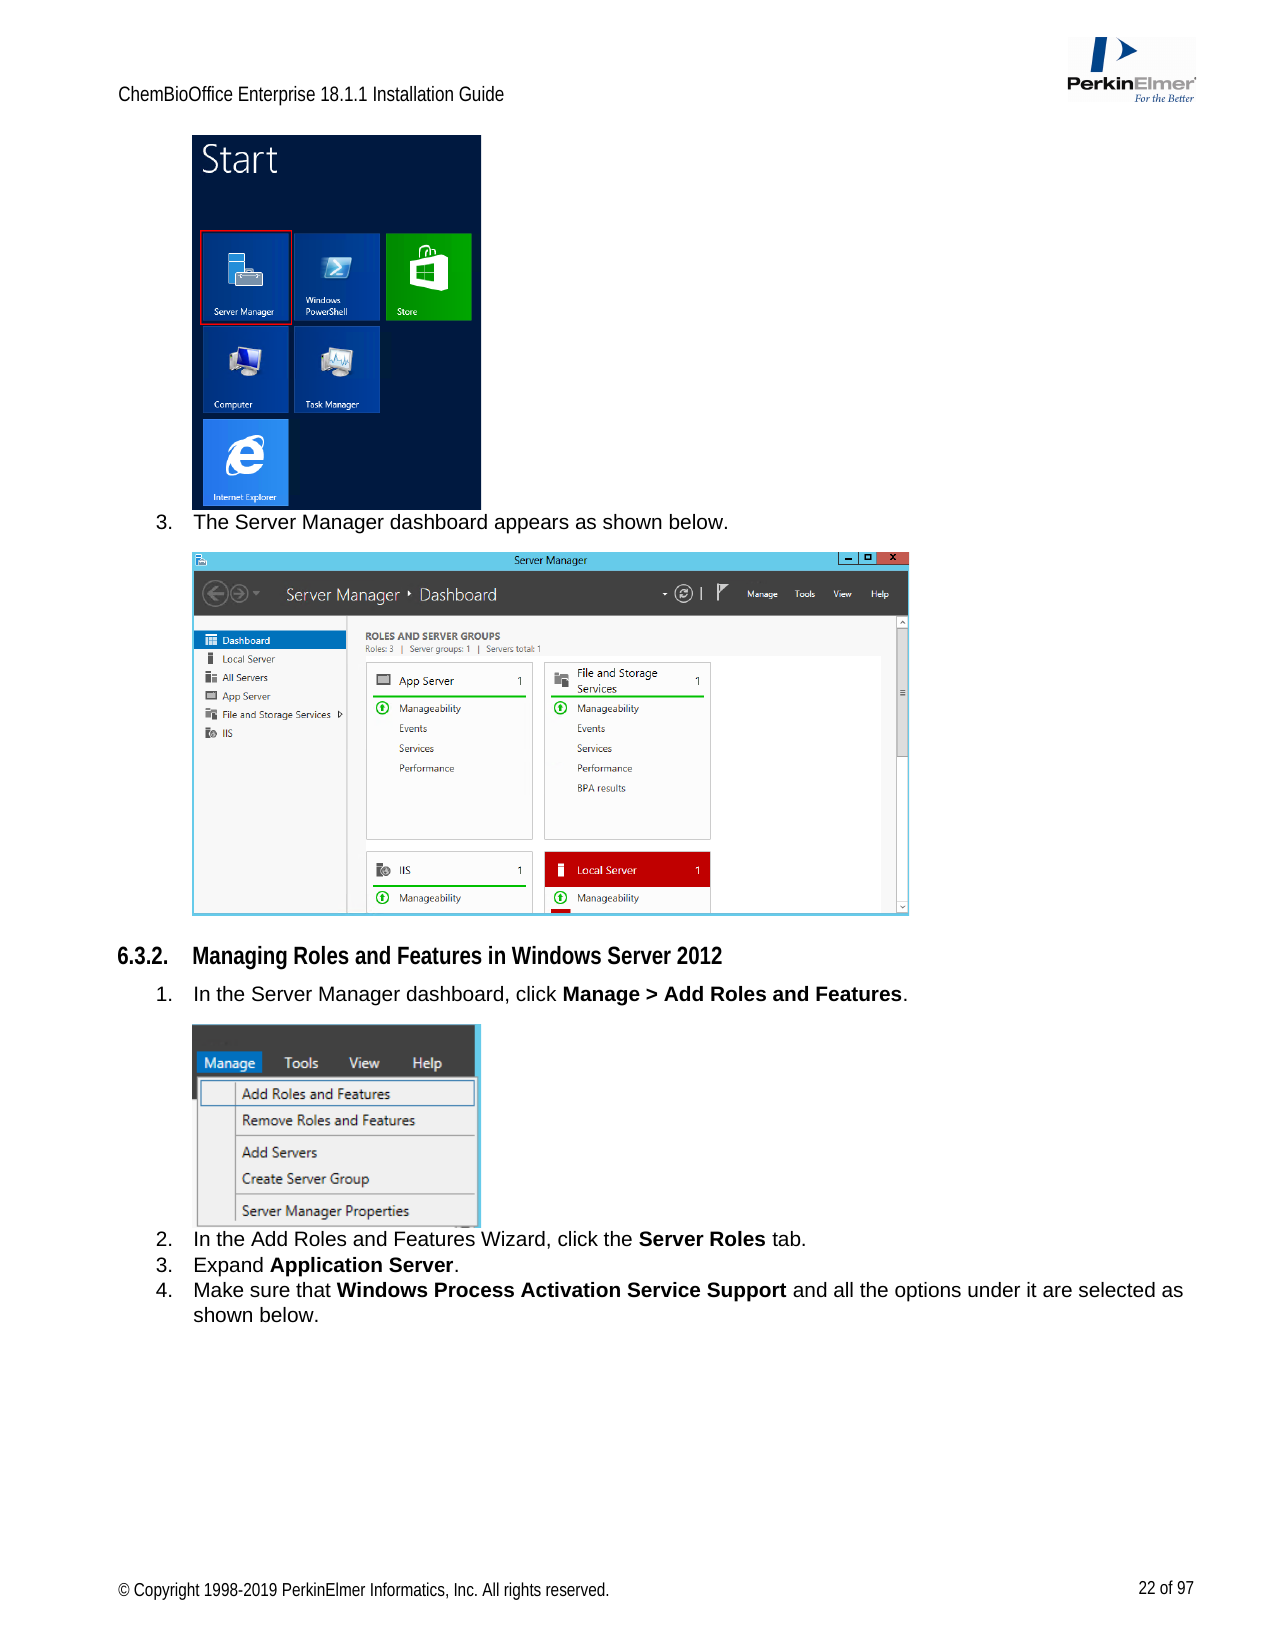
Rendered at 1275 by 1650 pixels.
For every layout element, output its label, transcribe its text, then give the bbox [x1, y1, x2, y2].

picture [192, 1024, 482, 1228]
list Expand Application Server. [156, 1253, 1204, 1277]
picture [1067, 37, 1197, 102]
picture [192, 135, 482, 510]
picture [192, 552, 910, 916]
subtitle Managing Roles and Features in Windows Server 2012 [117, 941, 1204, 970]
list Make sure that Windows Process Activation Service Support and all the options under it are selected as shown below. [156, 1278, 1204, 1327]
list The Server Manager dashboard appears as shown below. [156, 510, 1204, 534]
list In the Add Roles and Features Wizard, click the Server Roles tab. [156, 1227, 1204, 1251]
list In the Server Manager dashboard, click Manage > Add Roles and Features. [156, 982, 1204, 1006]
